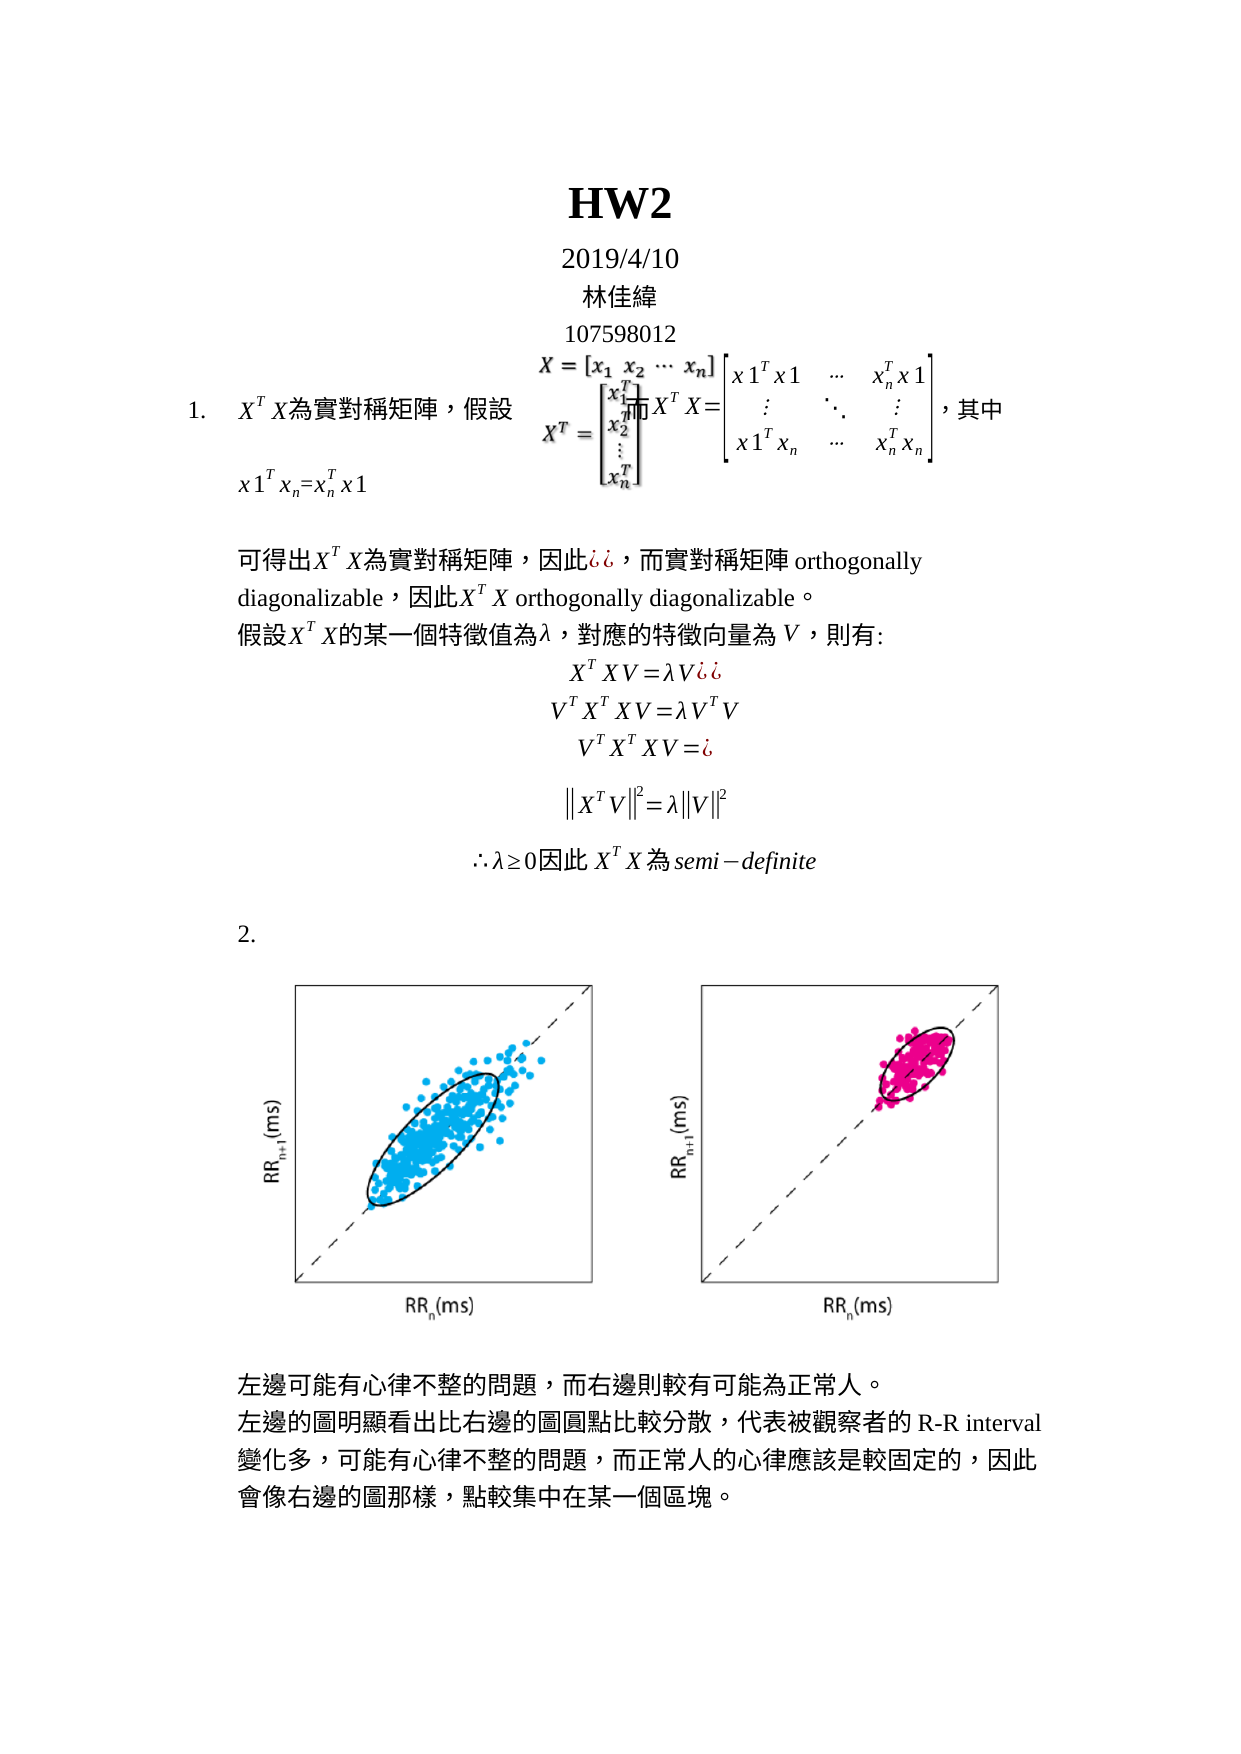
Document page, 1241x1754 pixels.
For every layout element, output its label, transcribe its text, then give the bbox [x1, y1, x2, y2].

list 左邊可能有心律不整的問題，而右邊則較有可能為正常人。 [237, 1364, 1053, 1402]
text 林佳緯 [187, 277, 1053, 314]
list 為實對稱矩陣，假設 而，其中= [187, 352, 1053, 502]
text HW2 [187, 164, 1053, 239]
text 可得出為實對稱矩陣，因此，而實對稱矩陣orthogonally diagonalizable，因此 orthogonally diagonalizable。 [237, 539, 1053, 614]
text 2019/4/10 [187, 239, 1053, 277]
list 2. [237, 914, 1053, 952]
text 107598012 [187, 314, 1053, 352]
picture [237, 952, 1103, 1344]
list 左邊的圖明顯看出比右邊的圖圓點比較分散，代表被觀察者的R-R interval變化多，可能有心律不整的問題，而正常人的心律應該是較固定的，因此會像右邊的圖那樣，點較集中在某一個區塊。 [237, 1402, 1053, 1514]
list 假設的某一個特徵值為，對應的特徵向量為 ，則有: [237, 614, 1053, 652]
